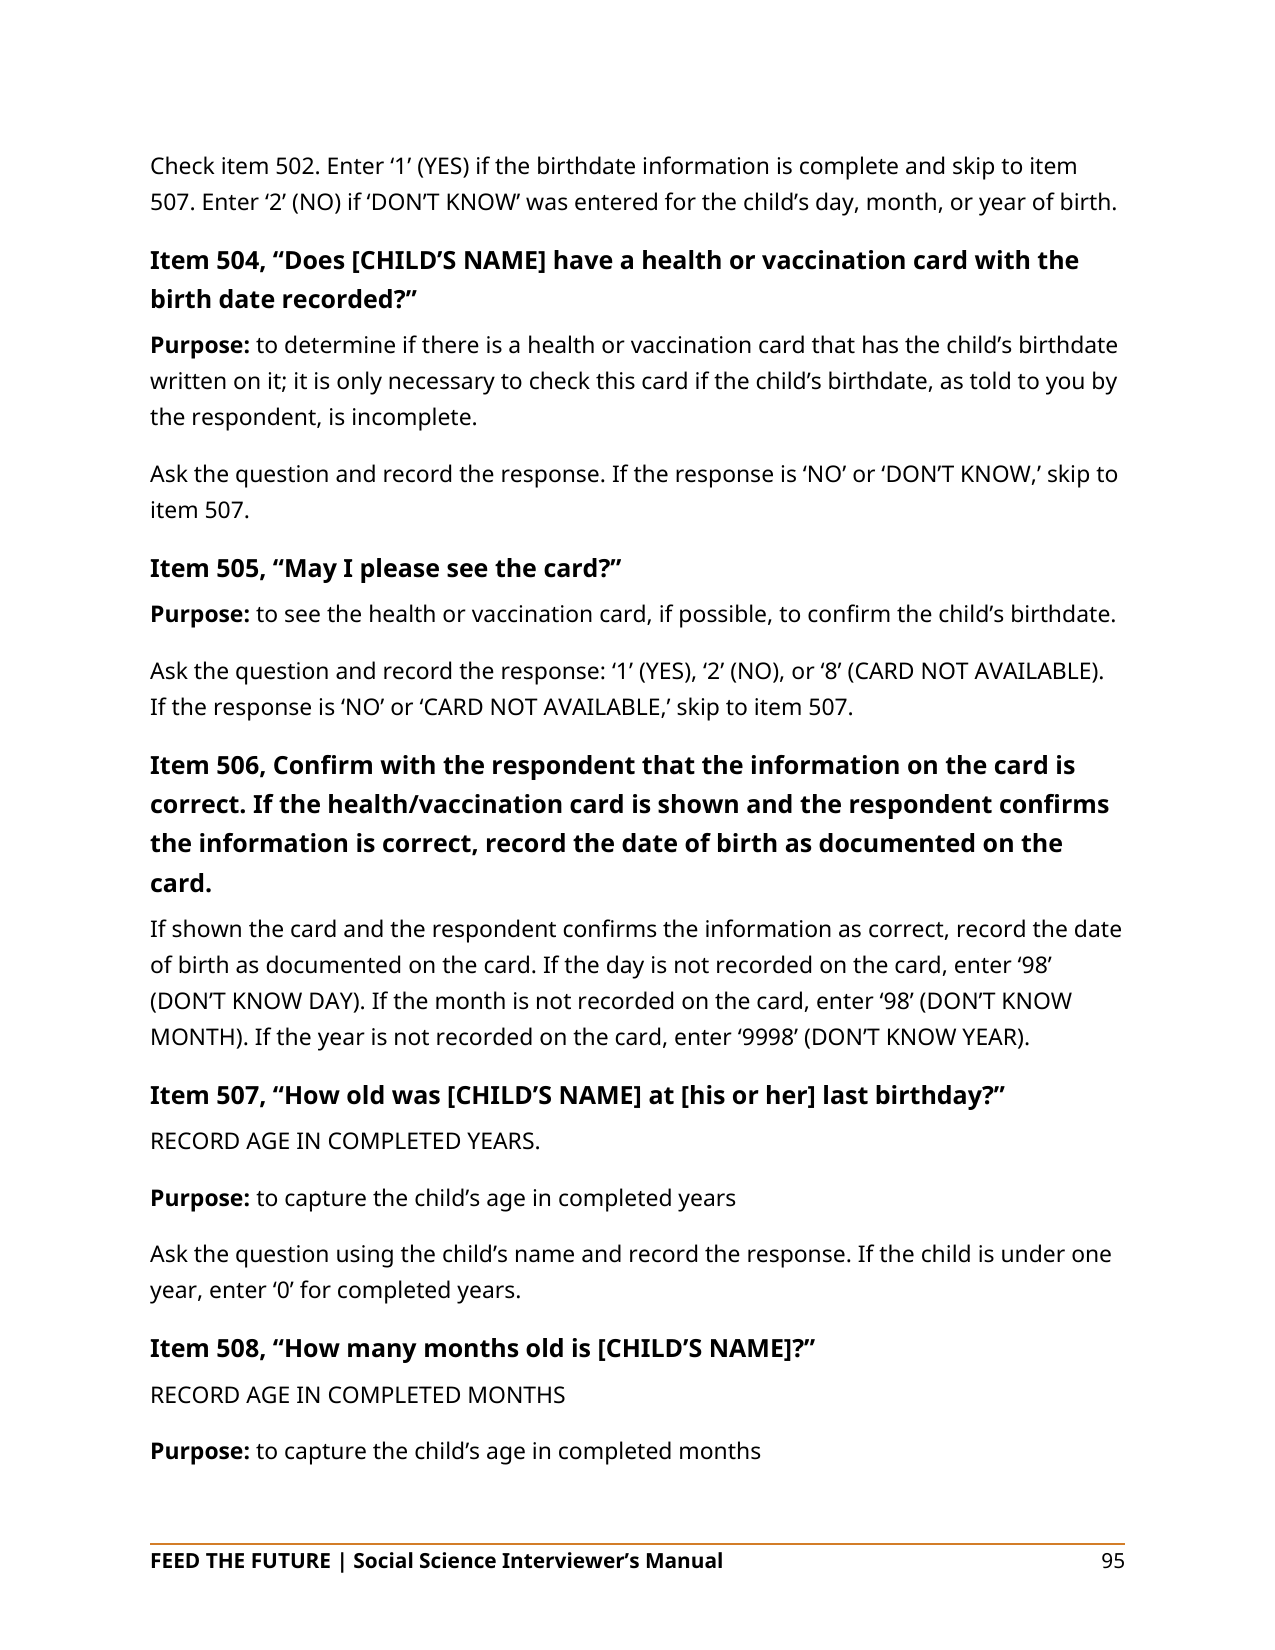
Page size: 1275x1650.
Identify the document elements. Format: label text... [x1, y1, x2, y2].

text Ask the question and record the response. If the response is ‘NO’ or ‘DON’T KNOW,’ skip to item 507. [150, 458, 1125, 525]
subtitle Item 504, “Does [CHILD’S NAME] have a health or vaccination card with the birth date recorded?” [150, 243, 1125, 316]
subtitle Item 508, “How many months old is [CHILD’S NAME]?” [150, 1331, 1125, 1365]
text Purpose: to capture the child’s age in completed years [150, 1182, 1125, 1213]
subtitle Item 507, “How old was [CHILD’S NAME] at [his or her] last birthday?” [150, 1077, 1125, 1111]
subtitle Item 506, Confirm with the respondent that the information on the card is correct. If the health/vaccination card is shown and the respondent confirms the information is correct, record the date of birth as documented on the card. [150, 748, 1125, 899]
text RECORD AGE IN COMPLETED MONTHS [150, 1378, 1125, 1410]
text Purpose: to capture the child’s age in completed months [150, 1435, 1125, 1467]
text RECORD AGE IN COMPLETED YEARS. [150, 1125, 1125, 1156]
subtitle Item 505, “May I please see the card?” [150, 551, 1125, 585]
text Ask the question and record the response: ‘1’ (YES), ‘2’ (NO), or ‘8’ (CARD NOT AVAILABLE). If the response is ‘NO’ or ‘CARD NOT AVAILABLE,’ skip to item 507. [150, 655, 1125, 722]
text If shown the card and the respondent confirms the information as correct, record the date of birth as documented on the card. If the day is not recorded on the card, enter ‘98’ (DON’T KNOW DAY). If the month is not recorded on the card, enter ‘98’ (DON’T KNOW MONTH). If the year is not recorded on the card, enter ‘9998’ (DON’T KNOW YEAR). [150, 913, 1125, 1052]
text Purpose: to determine if there is a health or vaccination card that has the child’s birthdate written on it; it is only necessary to check this card if the child’s birthdate, as told to you by the respondent, is incomplete. [150, 329, 1125, 432]
text Purpose: to see the health or vaccination card, if possible, to confirm the child’s birthdate. [150, 598, 1125, 629]
text Check item 502. Enter ‘1’ (YES) if the birthdate information is complete and skip to item 507. Enter ‘2’ (NO) if ‘DON’T KNOW’ was entered for the child’s day, month, or year of birth. [150, 150, 1125, 217]
text Ask the question using the child’s name and record the response. If the child is under one year, enter ‘0’ for completed years. [150, 1238, 1125, 1306]
